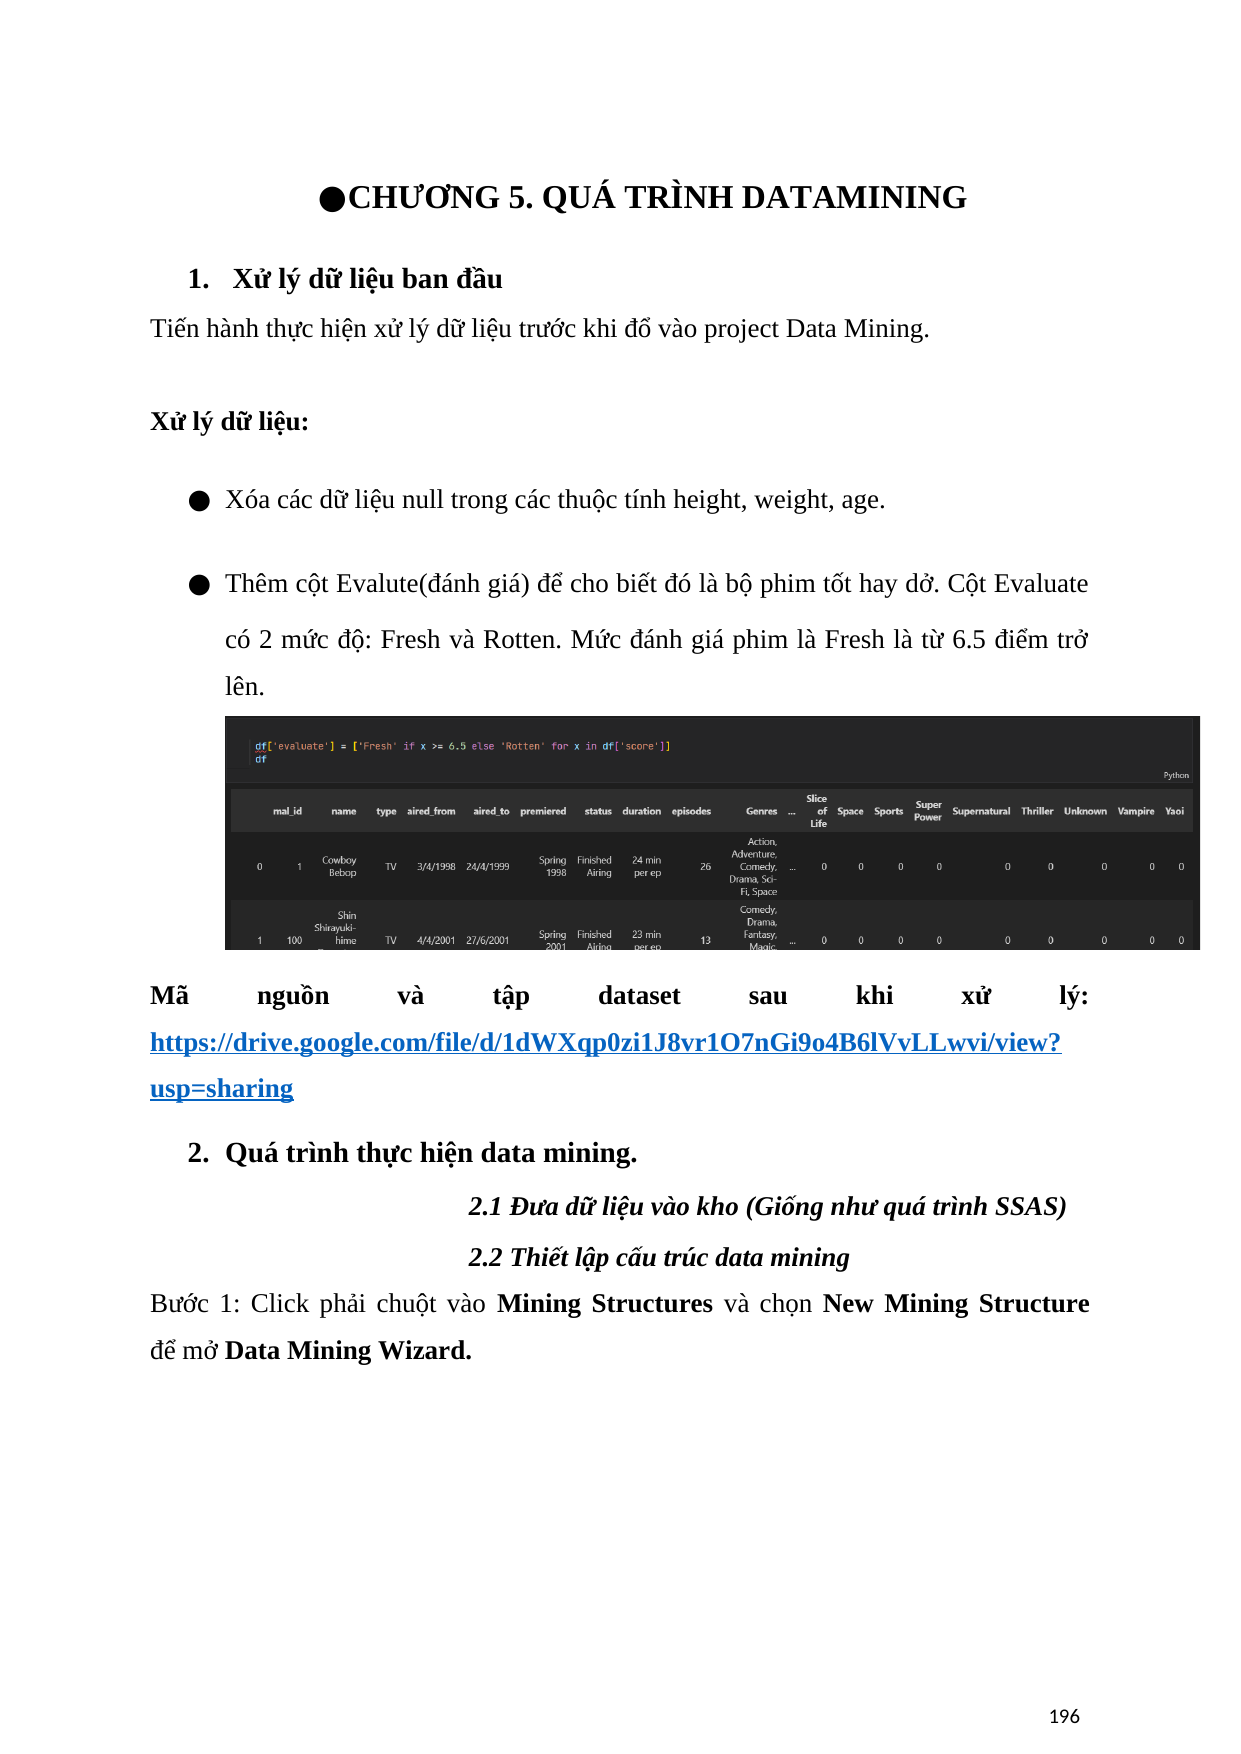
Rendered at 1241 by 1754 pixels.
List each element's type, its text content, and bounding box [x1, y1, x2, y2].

subtitle 2.2 Thiết lập cấu trúc data mining [309, 1241, 1090, 1272]
list Thêm cột Evalute(đánh giá) để cho biết đó là bộ phim tốt hay dở. Cột Evaluate có 2 mức độ: Fresh và Rotten. Mức đánh giá phim là Fresh là từ 6.5 điểm trở lên. [187, 552, 1090, 701]
text Tiến hành thực hiện xử lý dữ liệu trước khi đổ vào project Data Mining. [150, 312, 1090, 343]
subtitle 2.1 Đưa dữ liệu vào kho (Giống như quá trình SSAS) [309, 1190, 1090, 1221]
text Mã nguồn và tập dataset sau khi xử lý: https://drive.google.com/file/d/1dWXqp0zi1J8vr1O7nGi9o4B6lVvLLwvi/view?usp=sharing [150, 979, 1090, 1103]
subtitle Xử lý dữ liệu ban đầu [187, 262, 1090, 295]
text Xử lý dữ liệu: [150, 405, 1090, 436]
text Bước 1: Click phải chuột vào Mining Structures và chọn New Mining Structure để mở Data Mining Wizard. [150, 1288, 1090, 1365]
subtitle Quá trình thực hiện data mining. [187, 1136, 1090, 1169]
picture [225, 716, 1200, 950]
subtitle CHƯƠNG 5. QUÁ TRÌNH DATAMINING [195, 159, 1090, 227]
list Xóa các dữ liệu null trong các thuộc tính height, weight, age. [187, 469, 1090, 524]
